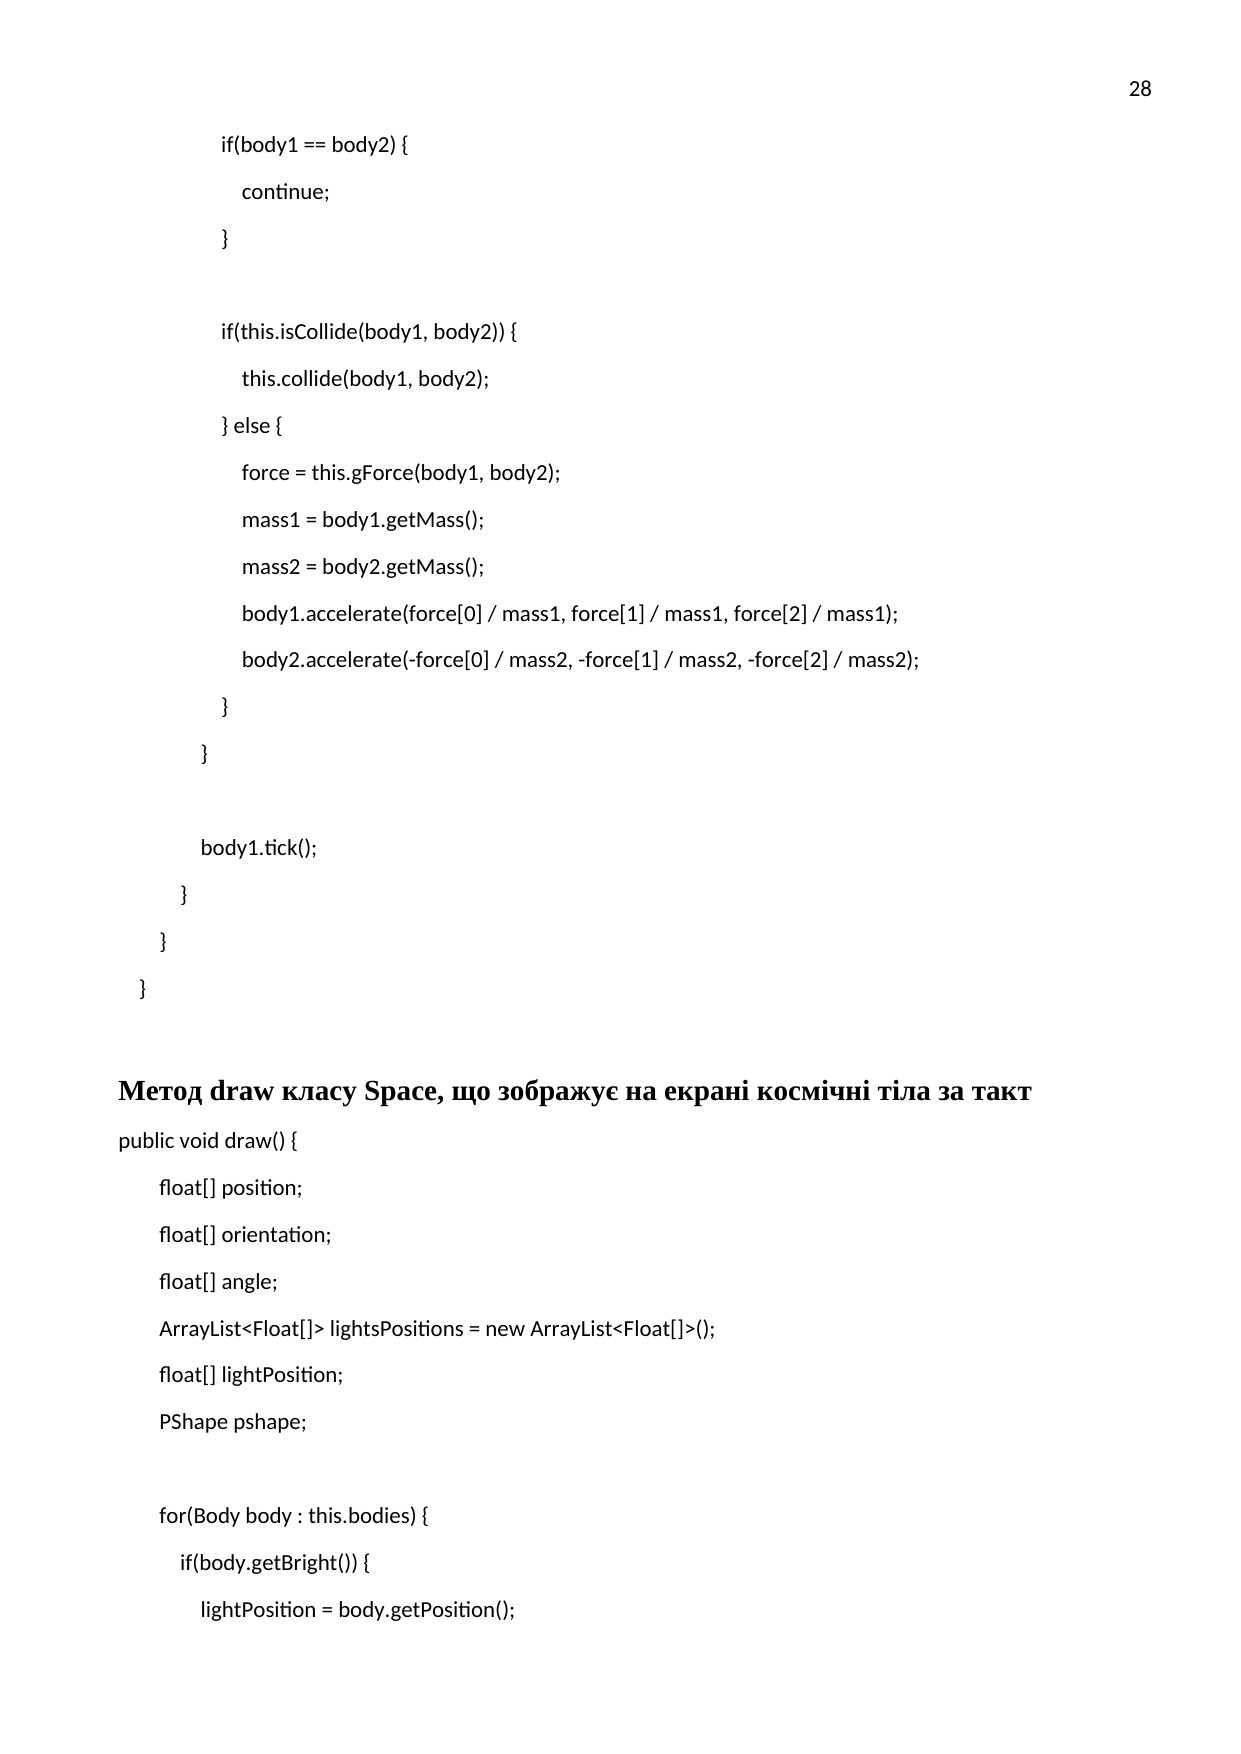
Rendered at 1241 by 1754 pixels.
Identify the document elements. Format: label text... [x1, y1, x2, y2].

text Метод draw класу Space, що зображує на екрані космічні тіла за такт [118, 1073, 1152, 1107]
text } [118, 880, 1152, 908]
text lightPosition = body.getPosition(); [118, 1595, 1152, 1623]
text for(Body body : this.bodies) { [118, 1501, 1152, 1529]
text mass1 = body1.getMass(); [118, 505, 1152, 533]
text public void draw() { [118, 1126, 1152, 1154]
text continue; [118, 177, 1152, 205]
text mass2 = body2.getMass(); [118, 552, 1152, 580]
text PShape pshape; [118, 1407, 1152, 1435]
text body1.tick(); [118, 833, 1152, 861]
text float[] lightPosition; [118, 1361, 1152, 1388]
text } [118, 224, 1152, 252]
text if(body.getBright()) { [118, 1548, 1152, 1576]
text ArrayList<Float[]> lightsPositions = new ArrayList<Float[]>(); [118, 1314, 1152, 1342]
text float[] orientation; [118, 1220, 1152, 1248]
text } [118, 739, 1152, 767]
text float[] angle; [118, 1267, 1152, 1295]
text } [118, 692, 1152, 720]
text float[] position; [118, 1173, 1152, 1201]
text body2.accelerate(-force[0] / mass2, -force[1] / mass2, -force[2] / mass2); [118, 646, 1152, 673]
text } [118, 927, 1152, 955]
text this.collide(body1, body2); [118, 364, 1152, 392]
text if(body1 == body2) { [118, 130, 1152, 158]
text if(this.isCollide(body1, body2)) { [118, 317, 1152, 345]
text } [118, 974, 1152, 1002]
text } else { [118, 411, 1152, 439]
text force = this.gForce(body1, body2); [118, 458, 1152, 486]
text body1.accelerate(force[0] / mass1, force[1] / mass1, force[2] / mass1); [118, 599, 1152, 627]
